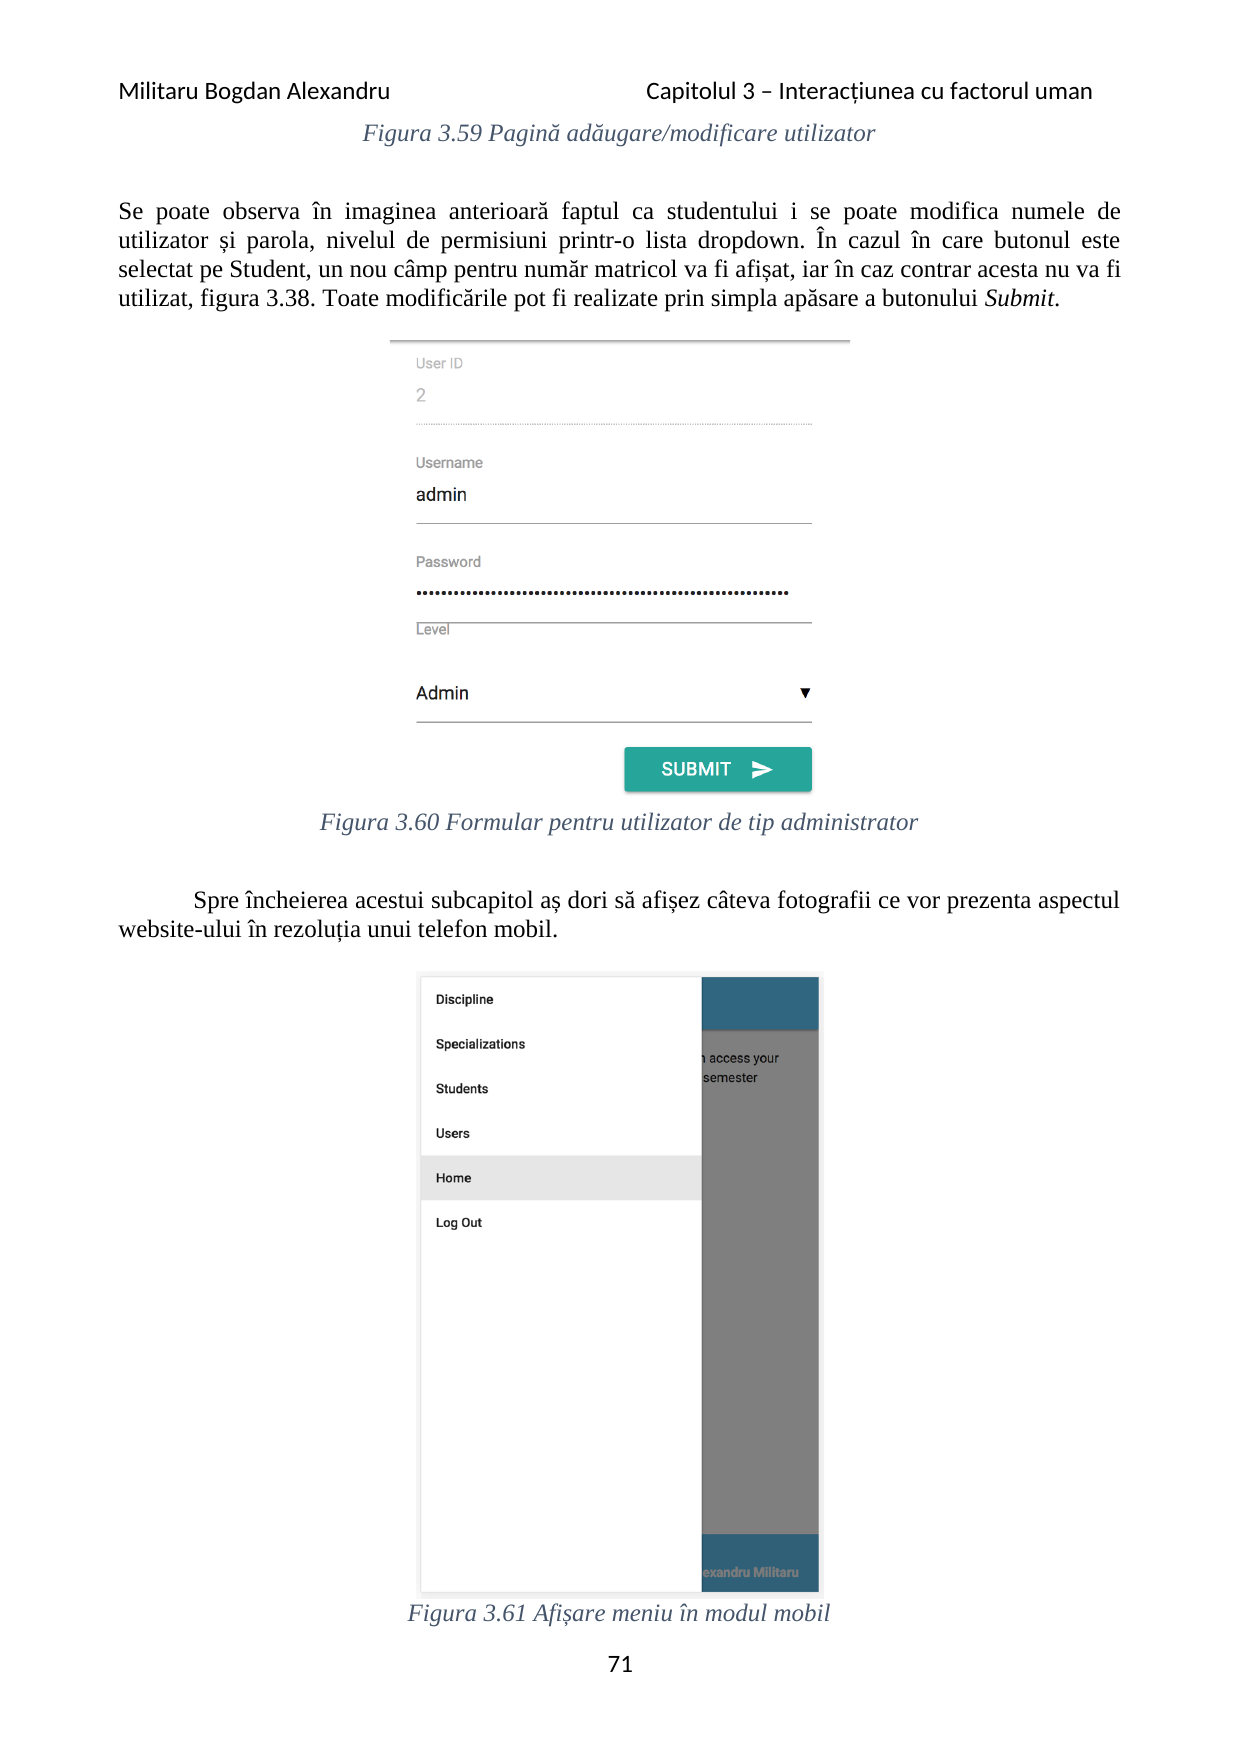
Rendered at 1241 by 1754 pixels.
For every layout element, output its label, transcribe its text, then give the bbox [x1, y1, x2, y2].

text Se poate observa în imaginea anterioară faptul ca studentului i se poate modifica numele de utilizator și parola, nivelul de permisiuni printr-o lista dropdown. În cazul în care butonul este selectat pe Student, un nou câmp pentru număr matricol va fi afișat, iar în caz contrar acesta nu va fi utilizat, figura 3.38. Toate modificările pot fi realizate prin simpla apăsare a butonului Submit. [118, 196, 1122, 311]
text Spre încheierea acestui subcapitol aș dori să afișez câteva fotografii ce vor prezenta aspectul website-ului în rezoluția unui telefon mobil. [118, 885, 1122, 943]
picture [389, 340, 851, 807]
picture [416, 971, 825, 1599]
